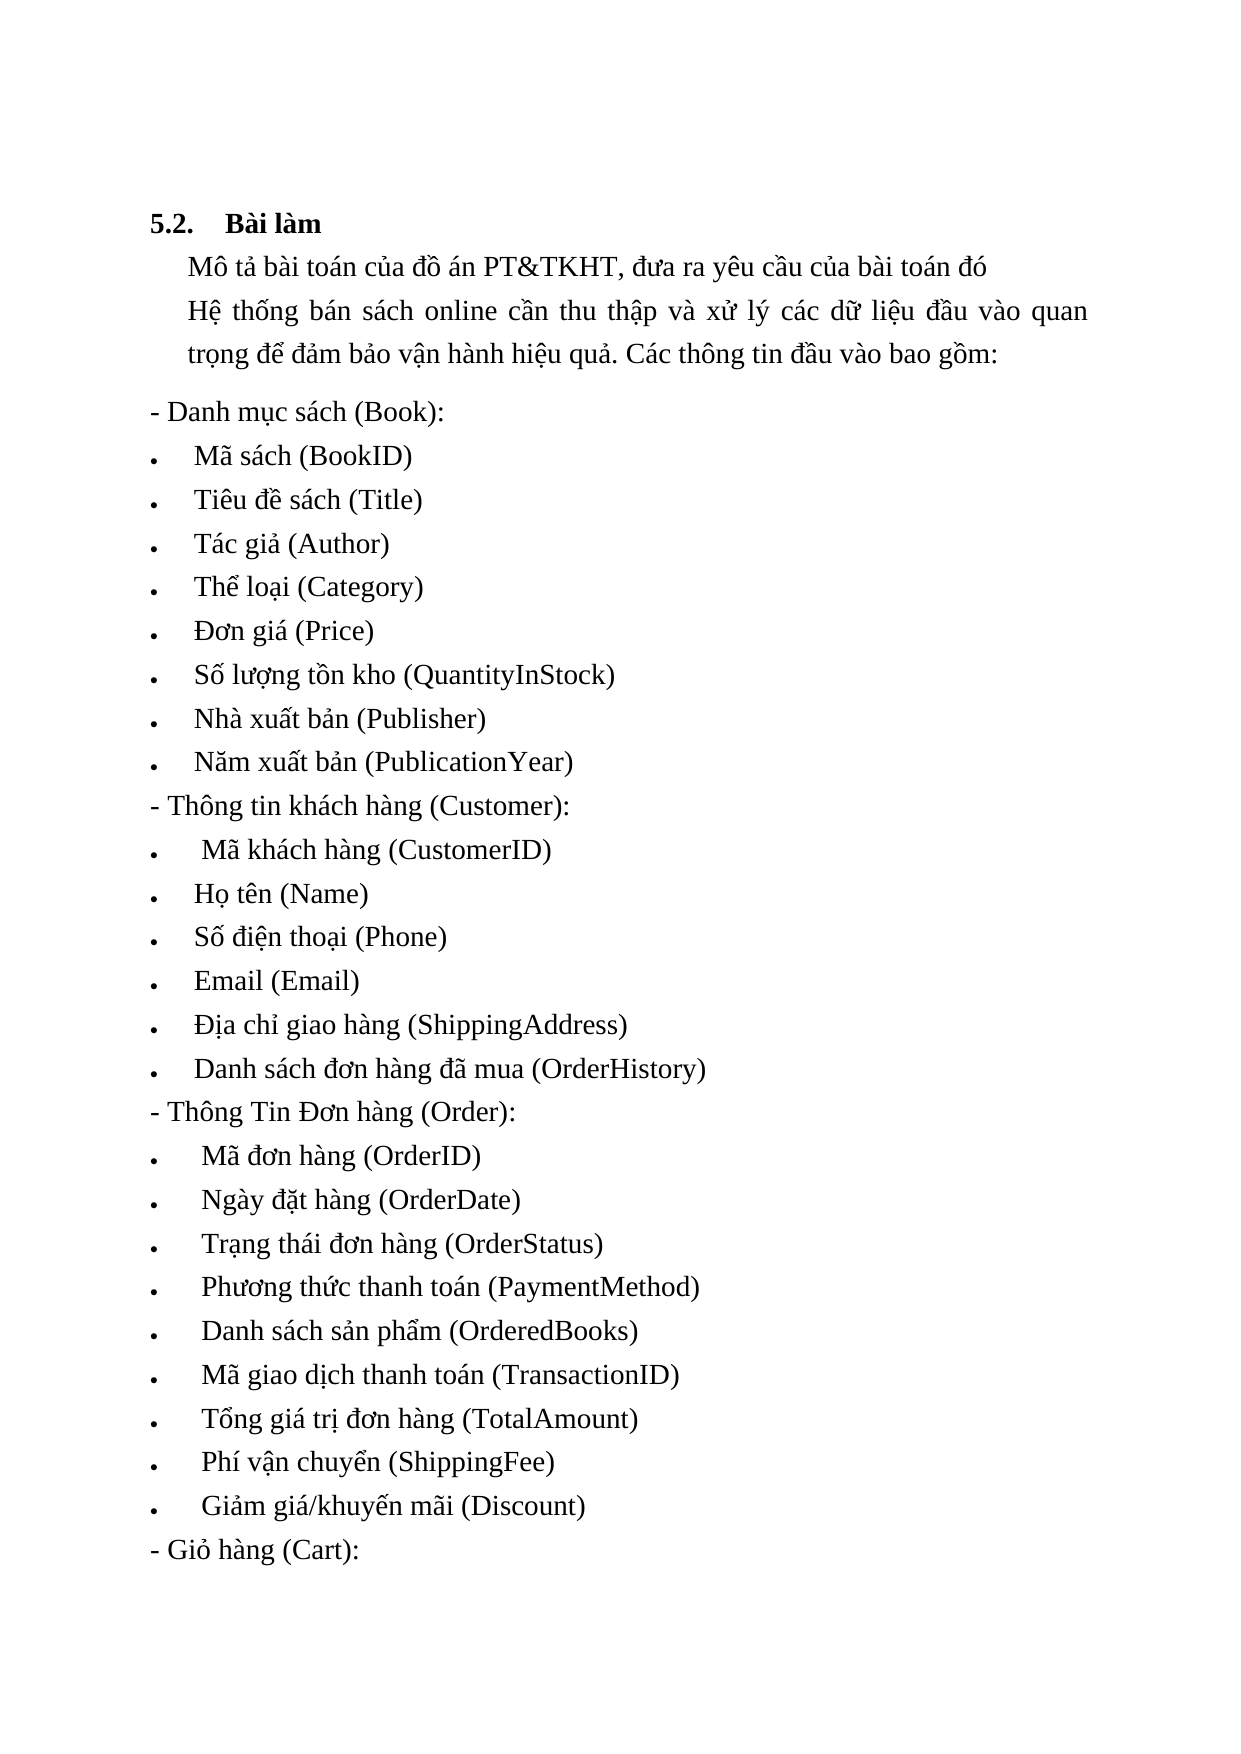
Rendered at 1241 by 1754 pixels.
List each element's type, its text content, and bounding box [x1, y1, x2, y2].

list Mã khách hàng (CustomerID) [150, 830, 1090, 866]
list Năm xuất bản (PublicationYear) [150, 743, 1090, 778]
list Tổng giá trị đơn hàng (TotalAmount) [150, 1399, 1090, 1434]
list Trạng thái đơn hàng (OrderStatus) [150, 1224, 1090, 1259]
list Địa chỉ giao hàng (ShippingAddress) [150, 1005, 1090, 1041]
list Tiêu đề sách (Title) [150, 480, 1090, 516]
list Hệ thống bán sách online cần thu thập và xử lý các dữ liệu đầu vào quan trọng để đảm bảo vận hành hiệu quả. Các thông tin đầu vào bao gồm: [187, 293, 1090, 370]
list Bài làm [150, 206, 1090, 239]
text - Thông Tin Đơn hàng (Order): [150, 1093, 1090, 1128]
list Mã giao dịch thanh toán (TransactionID) [150, 1355, 1090, 1391]
list Nhà xuất bản (Publisher) [150, 699, 1090, 734]
list Mô tả bài toán của đồ án PT&TKHT, đưa ra yêu cầu của bài toán đó [187, 249, 1090, 283]
list Mã đơn hàng (OrderID) [150, 1136, 1090, 1172]
list Phương thức thanh toán (PaymentMethod) [150, 1268, 1090, 1303]
text - Thông tin khách hàng (Customer): [150, 786, 1090, 822]
list Ngày đặt hàng (OrderDate) [150, 1180, 1090, 1216]
list Giảm giá/khuyến mãi (Discount) [150, 1486, 1090, 1522]
list Số lượng tồn kho (QuantityInStock) [150, 655, 1090, 691]
list Danh sách đơn hàng đã mua (OrderHistory) [150, 1049, 1090, 1084]
list Họ tên (Name) [150, 874, 1090, 909]
list Đơn giá (Price) [150, 611, 1090, 647]
list Mã sách (BookID) [150, 436, 1090, 472]
list Email (Email) [150, 961, 1090, 997]
list Số điện thoại (Phone) [150, 918, 1090, 953]
list Danh sách sản phẩm (OrderedBooks) [150, 1311, 1090, 1347]
text - Giỏ hàng (Cart): [150, 1530, 1090, 1566]
list Tác giả (Author) [150, 524, 1090, 559]
text - Danh mục sách (Book): [150, 393, 1090, 428]
list Phí vận chuyển (ShippingFee) [150, 1443, 1090, 1478]
list Thể loại (Category) [150, 568, 1090, 603]
